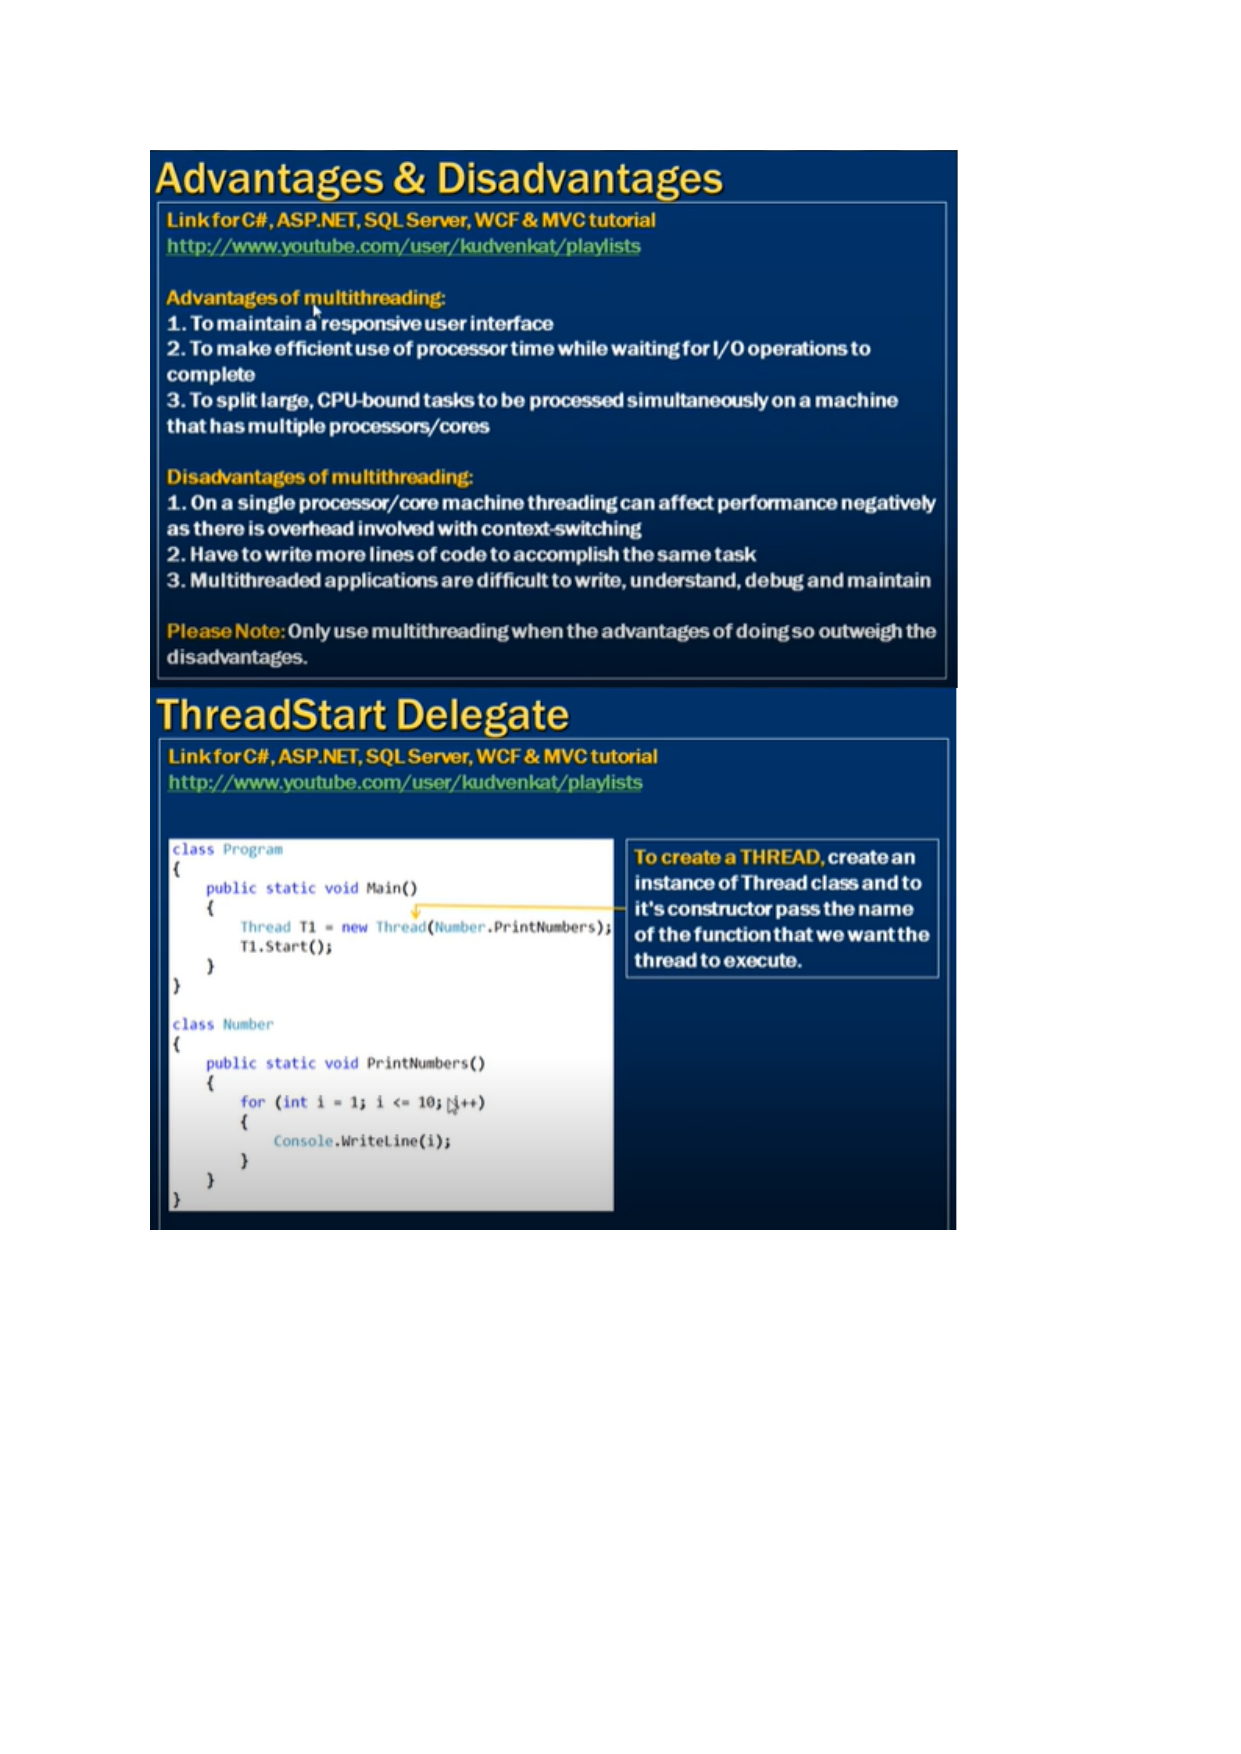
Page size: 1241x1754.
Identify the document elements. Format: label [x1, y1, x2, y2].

picture [150, 150, 958, 1230]
